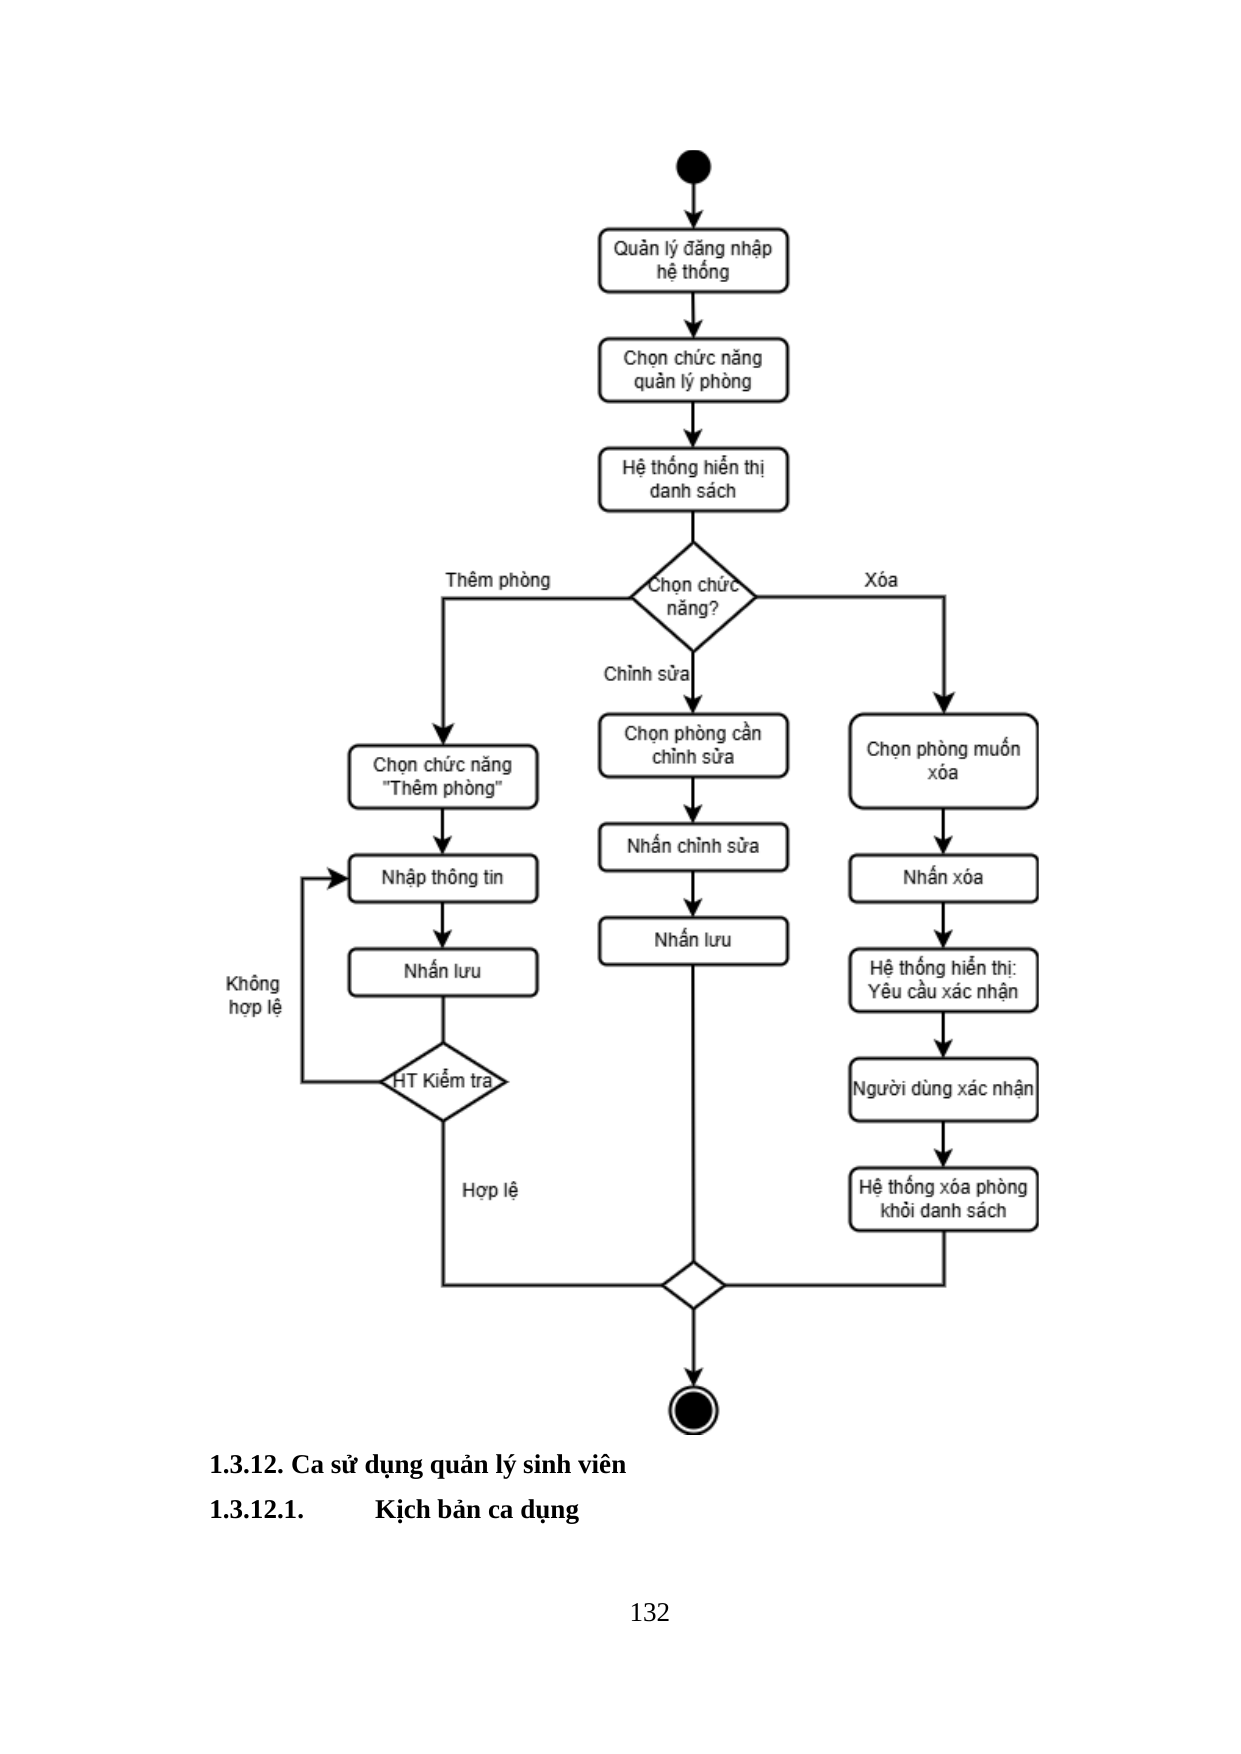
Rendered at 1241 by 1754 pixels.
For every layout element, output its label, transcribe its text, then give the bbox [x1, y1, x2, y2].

list Ca sử dụng quản lý sinh viên [209, 1448, 1090, 1479]
list Kịch bản ca dụng [209, 1493, 1090, 1524]
picture [208, 150, 1039, 1435]
